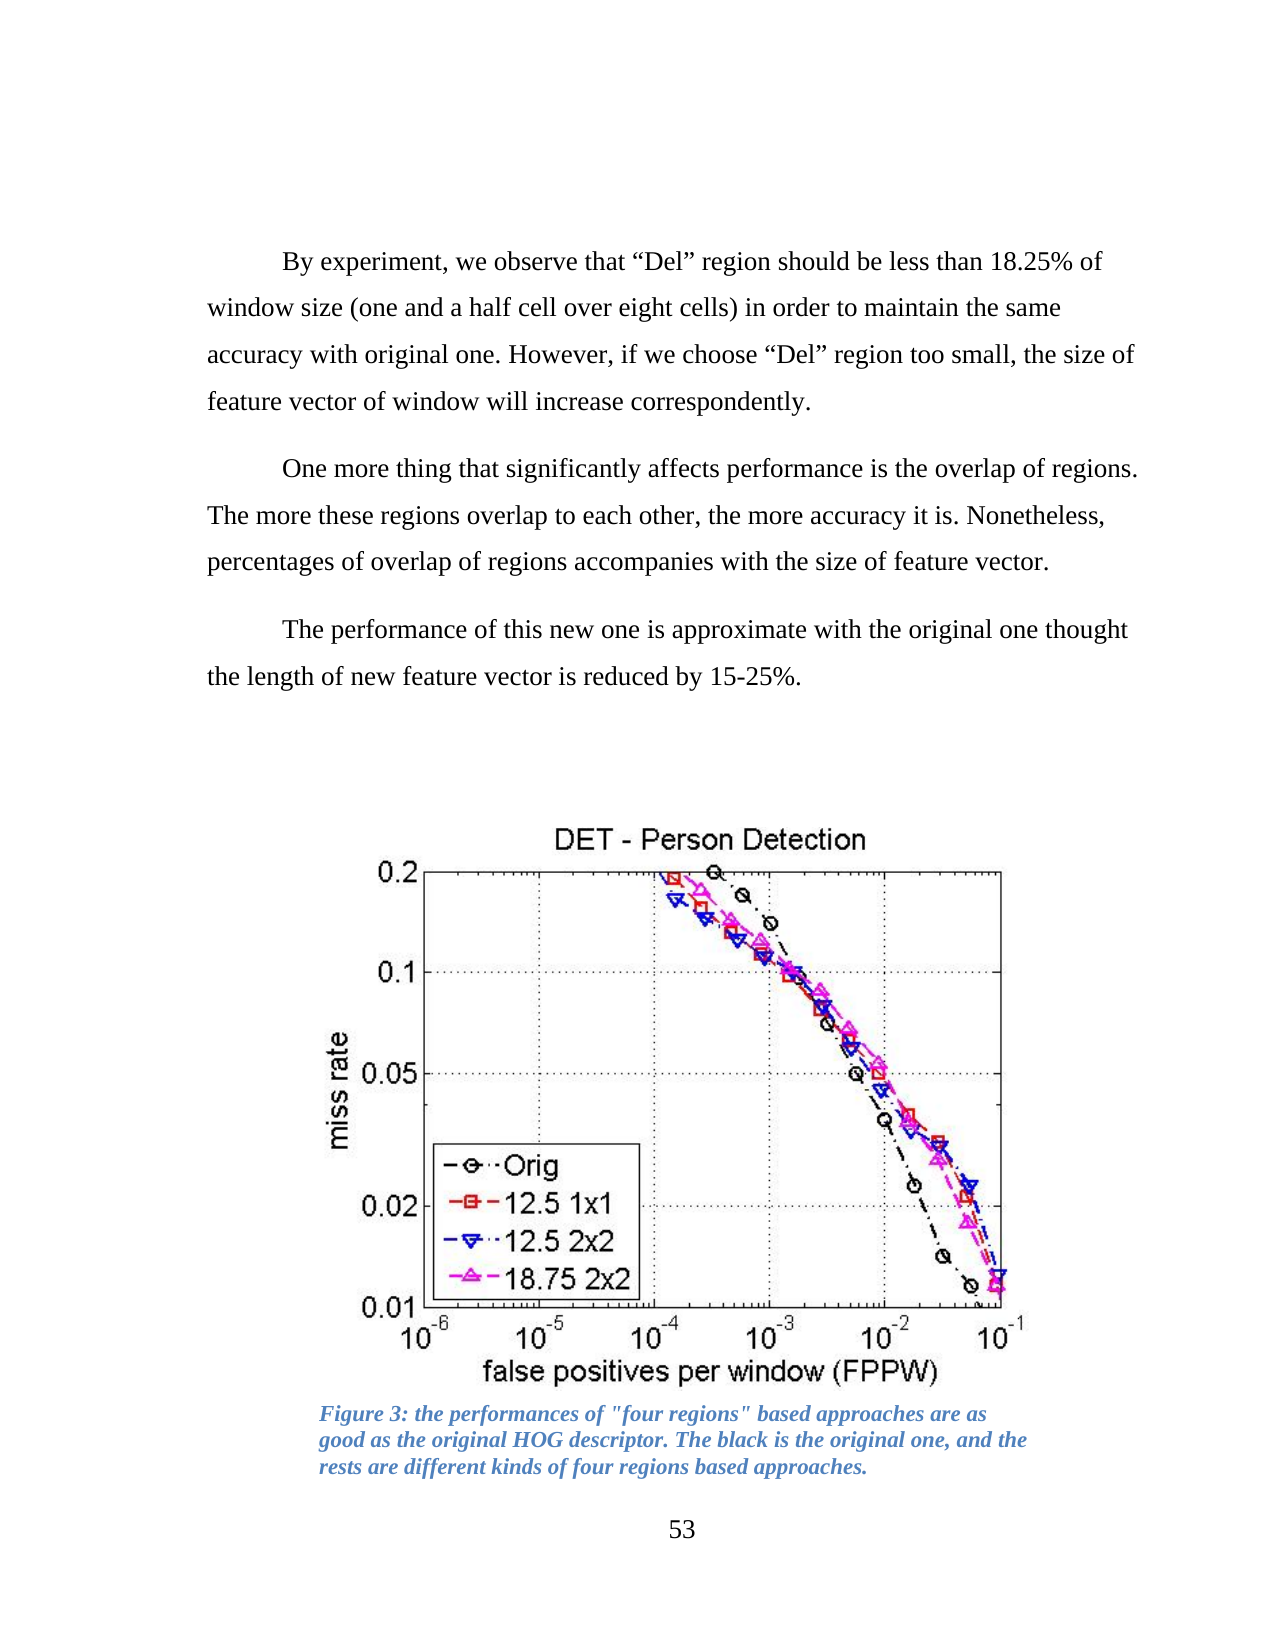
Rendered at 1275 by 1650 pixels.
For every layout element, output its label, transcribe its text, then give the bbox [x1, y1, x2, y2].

picture [318, 827, 1037, 1391]
text The performance of this new one is approximate with the original one thought the length of new feature vector is reduced by 15-25%. [207, 613, 1157, 691]
text One more thing that significantly affects performance is the overlap of regions. The more these regions overlap to each other, the more accuracy it is. Nonetheless, percentages of overlap of regions accompanies with the size of feature vector. [207, 452, 1157, 577]
text By experiment, we observe that “Del” region should be less than 18.25% of window size (one and a half cell over eight cells) in order to maintain the same accuracy with original one. However, if we choose “Del” region too small, the size of feature vector of window will increase correspondently. [207, 245, 1157, 416]
